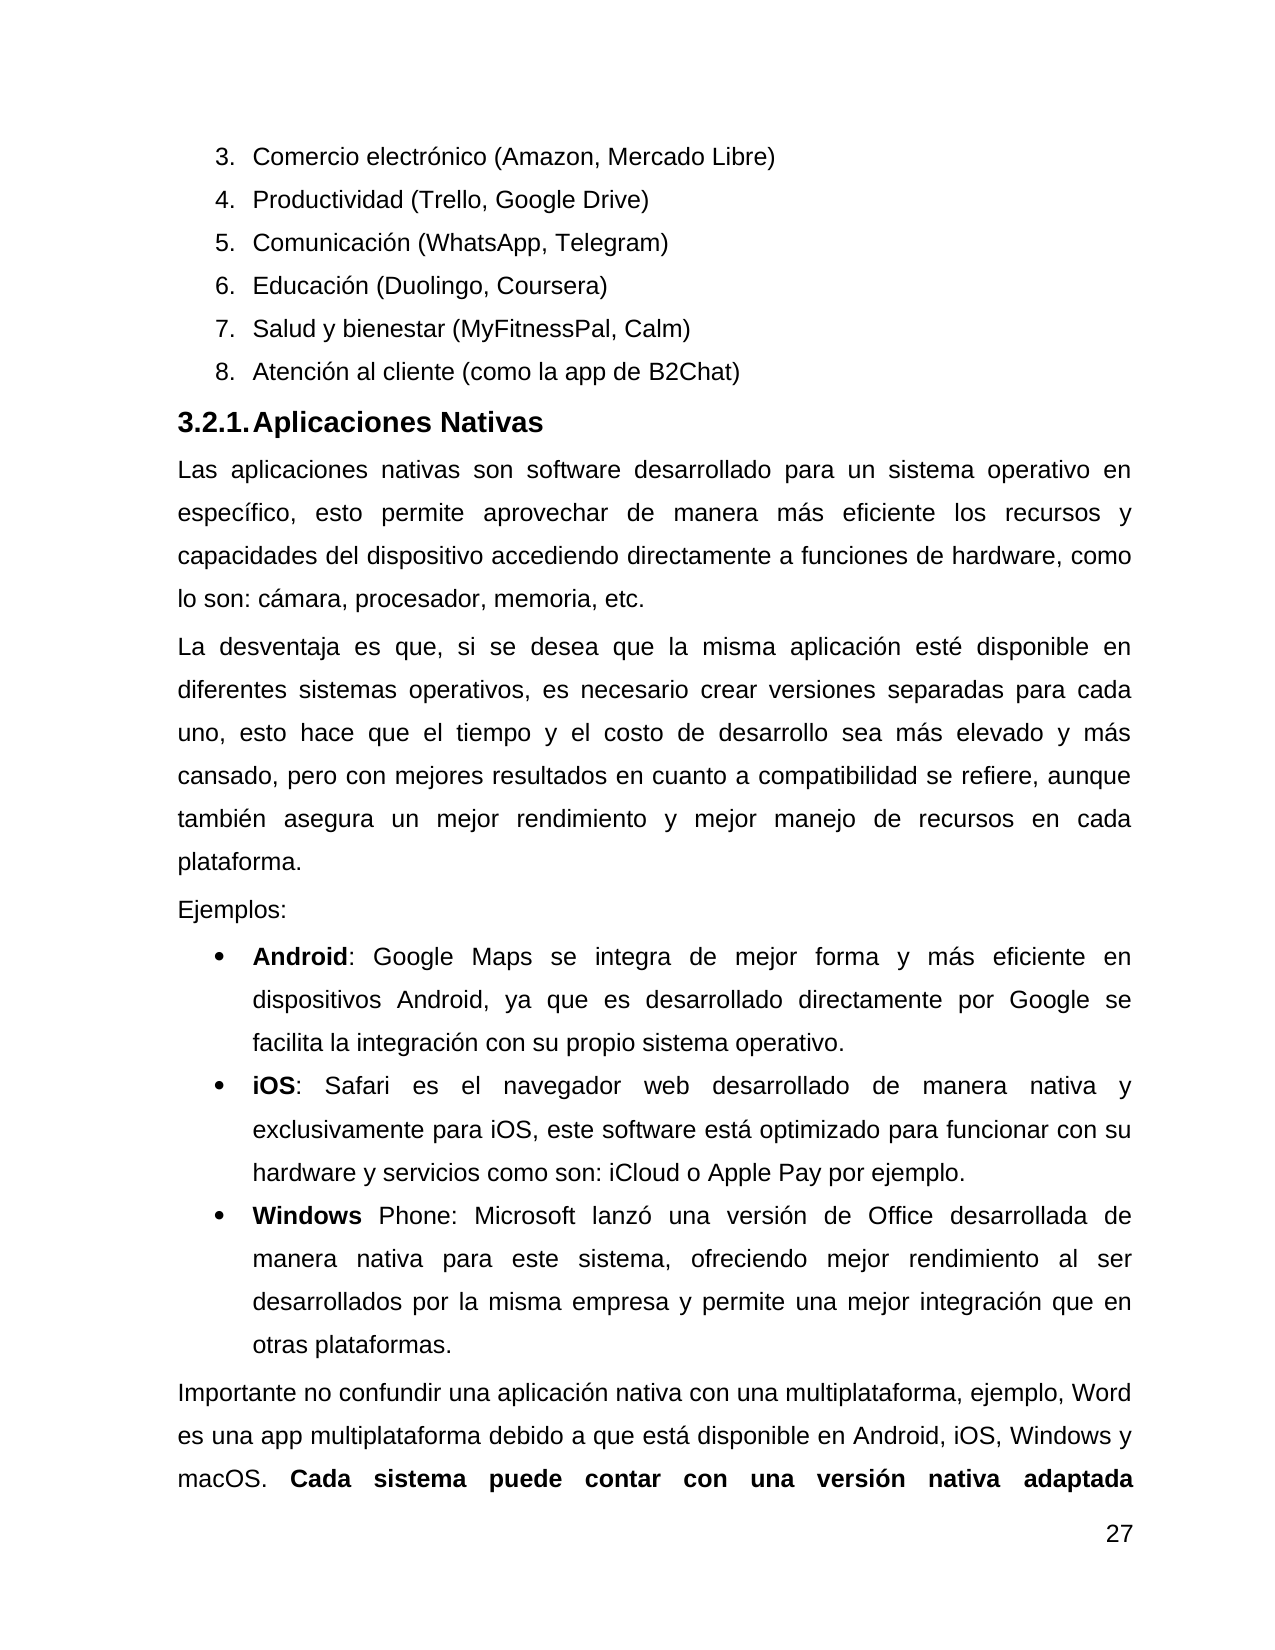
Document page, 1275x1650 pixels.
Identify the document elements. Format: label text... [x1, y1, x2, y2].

list Comercio electrónico (Amazon, Mercado Libre) [215, 142, 1133, 171]
list Android: Google Maps se integra de mejor forma y más eficiente en dispositivos Android, ya que es desarrollado directamente por Google se facilita la integración con su propio sistema operativo. [215, 942, 1133, 1057]
list Salud y bienestar (MyFitnessPal, Calm) [215, 314, 1133, 343]
list Comunicación (WhatsApp, Telegram) [215, 228, 1133, 257]
text Las aplicaciones nativas son software desarrollado para un sistema operativo en específico, esto permite aprovechar de manera más eficiente los recursos y capacidades del dispositivo accediendo directamente a funciones de hardware, como lo son: cámara, procesador, memoria, etc. [177, 455, 1133, 613]
list Atención al cliente (como la app de B2Chat) [215, 357, 1133, 386]
text La desventaja es que, si se desea que la misma aplicación esté disponible en diferentes sistemas operativos, es necesario crear versiones separadas para cada uno, esto hace que el tiempo y el costo de desarrollo sea más elevado y más cansado, pero con mejores resultados en cuanto a compatibilidad se refiere, aunque también asegura un mejor rendimiento y mejor manejo de recursos en cada plataforma. [177, 632, 1133, 876]
text Ejemplos: [177, 894, 1133, 923]
text Aplicaciones Nativas [177, 405, 1133, 438]
list Educación (Duolingo, Coursera) [215, 271, 1133, 300]
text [177, 1378, 1133, 1493]
list Productividad (Trello, Google Drive) [215, 185, 1133, 214]
list iOS: Safari es el navegador web desarrollado de manera nativa y exclusivamente para iOS, este software está optimizado para funcionar con su hardware y servicios como son: iCloud o Apple Pay por ejemplo. [215, 1071, 1133, 1186]
list Windows Phone: Microsoft lanzó una versión de Office desarrollada de manera nativa para este sistema, ofreciendo mejor rendimiento al ser desarrollados por la misma empresa y permite una mejor integración que en otras plataformas. [215, 1201, 1133, 1359]
